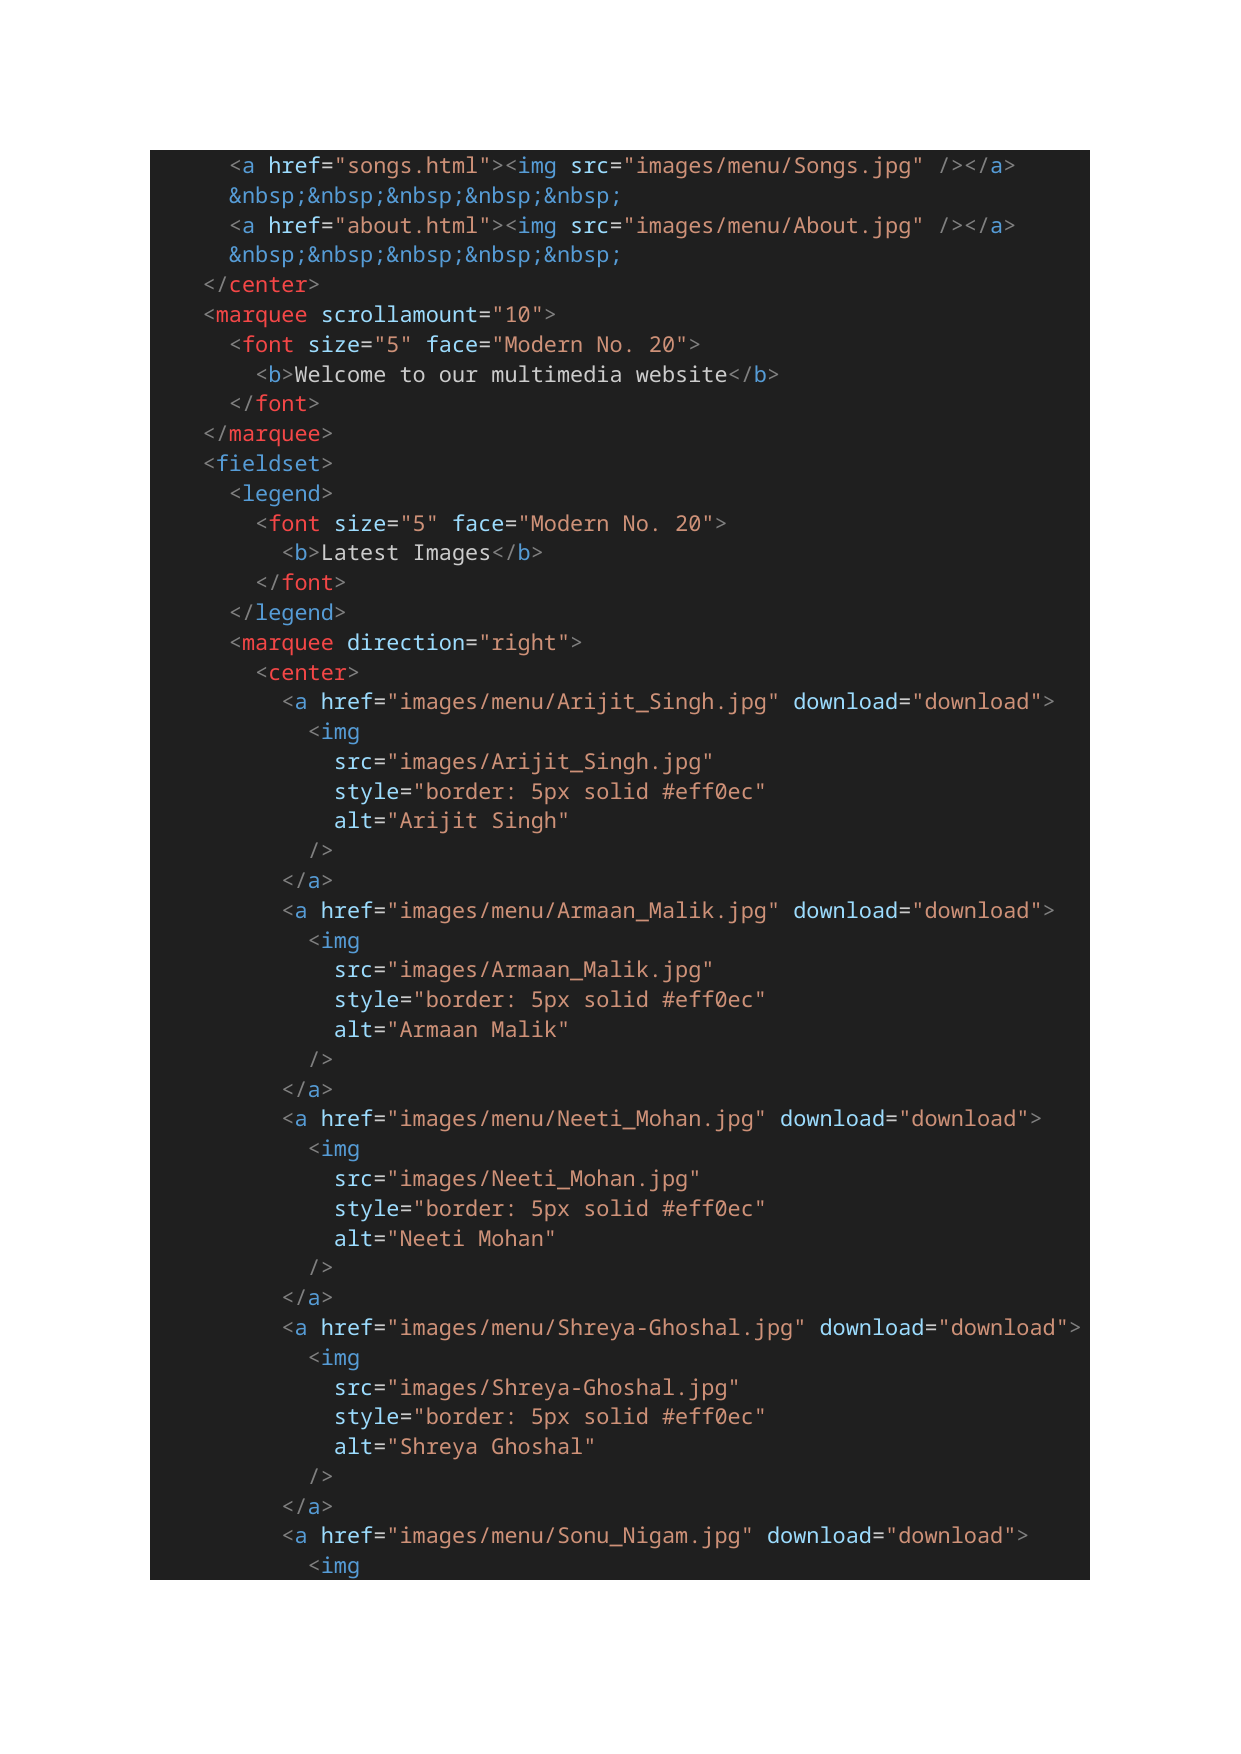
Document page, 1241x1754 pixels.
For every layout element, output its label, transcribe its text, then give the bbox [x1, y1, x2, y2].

text <center> [150, 656, 1090, 686]
text <img [150, 924, 1090, 954]
text alt="Neeti Mohan" [150, 1222, 1090, 1252]
text <a href="images/menu/Armaan_Malik.jpg" download="download"> [150, 895, 1090, 924]
text <fieldset> [150, 448, 1090, 478]
text </font> [150, 388, 1090, 418]
text <font size="5" face="Modern No. 20"> [150, 329, 1090, 358]
text <marquee scrollamount="10"> [150, 299, 1090, 329]
text &nbsp;&nbsp;&nbsp;&nbsp;&nbsp; [150, 180, 1090, 209]
text <a href="images/menu/Neeti_Mohan.jpg" download="download"> [150, 1103, 1090, 1133]
text <a href="images/menu/Sonu_Nigam.jpg" download="download"> [150, 1520, 1090, 1550]
text src="images/Armaan_Malik.jpg" [150, 954, 1090, 984]
text style="border: 5px solid #eff0ec" [150, 984, 1090, 1014]
text style="border: 5px solid #eff0ec" [150, 1193, 1090, 1222]
text <legend> [150, 478, 1090, 507]
text <marquee direction="right"> [150, 627, 1090, 656]
text <a href="about.html"><img src="images/menu/About.jpg" /></a> [150, 209, 1090, 239]
text <b>Welcome to our multimedia website</b> [150, 358, 1090, 388]
text <a href="images/menu/Arijit_Singh.jpg" download="download"> [150, 686, 1090, 716]
text /> [150, 835, 1090, 865]
text </a> [150, 1073, 1090, 1103]
text style="border: 5px solid #eff0ec" [150, 1401, 1090, 1431]
text <a href="images/menu/Shreya-Ghoshal.jpg" download="download"> [150, 1312, 1090, 1342]
text &nbsp;&nbsp;&nbsp;&nbsp;&nbsp; [150, 239, 1090, 269]
text </marquee> [150, 418, 1090, 448]
text <img [150, 716, 1090, 746]
text <a href="songs.html"><img src="images/menu/Songs.jpg" /></a> [150, 150, 1090, 180]
text </a> [150, 1282, 1090, 1312]
text </a> [150, 1491, 1090, 1520]
text </font> [150, 567, 1090, 597]
text <b>Latest Images</b> [150, 537, 1090, 567]
text <font size="5" face="Modern No. 20"> [150, 507, 1090, 537]
text <img [150, 1550, 1090, 1580]
text /> [150, 1252, 1090, 1282]
text </a> [150, 865, 1090, 895]
text src="images/Shreya-Ghoshal.jpg" [150, 1371, 1090, 1401]
text /> [150, 1461, 1090, 1491]
text </center> [150, 269, 1090, 299]
text <img [150, 1133, 1090, 1163]
text alt="Shreya Ghoshal" [150, 1431, 1090, 1461]
text alt="Armaan Malik" [150, 1014, 1090, 1044]
text style="border: 5px solid #eff0ec" [150, 776, 1090, 805]
text alt="Arijit Singh" [150, 805, 1090, 835]
text src="images/Neeti_Mohan.jpg" [150, 1163, 1090, 1193]
text <img [150, 1342, 1090, 1371]
text src="images/Arijit_Singh.jpg" [150, 746, 1090, 776]
text /> [150, 1044, 1090, 1073]
text </legend> [150, 597, 1090, 627]
